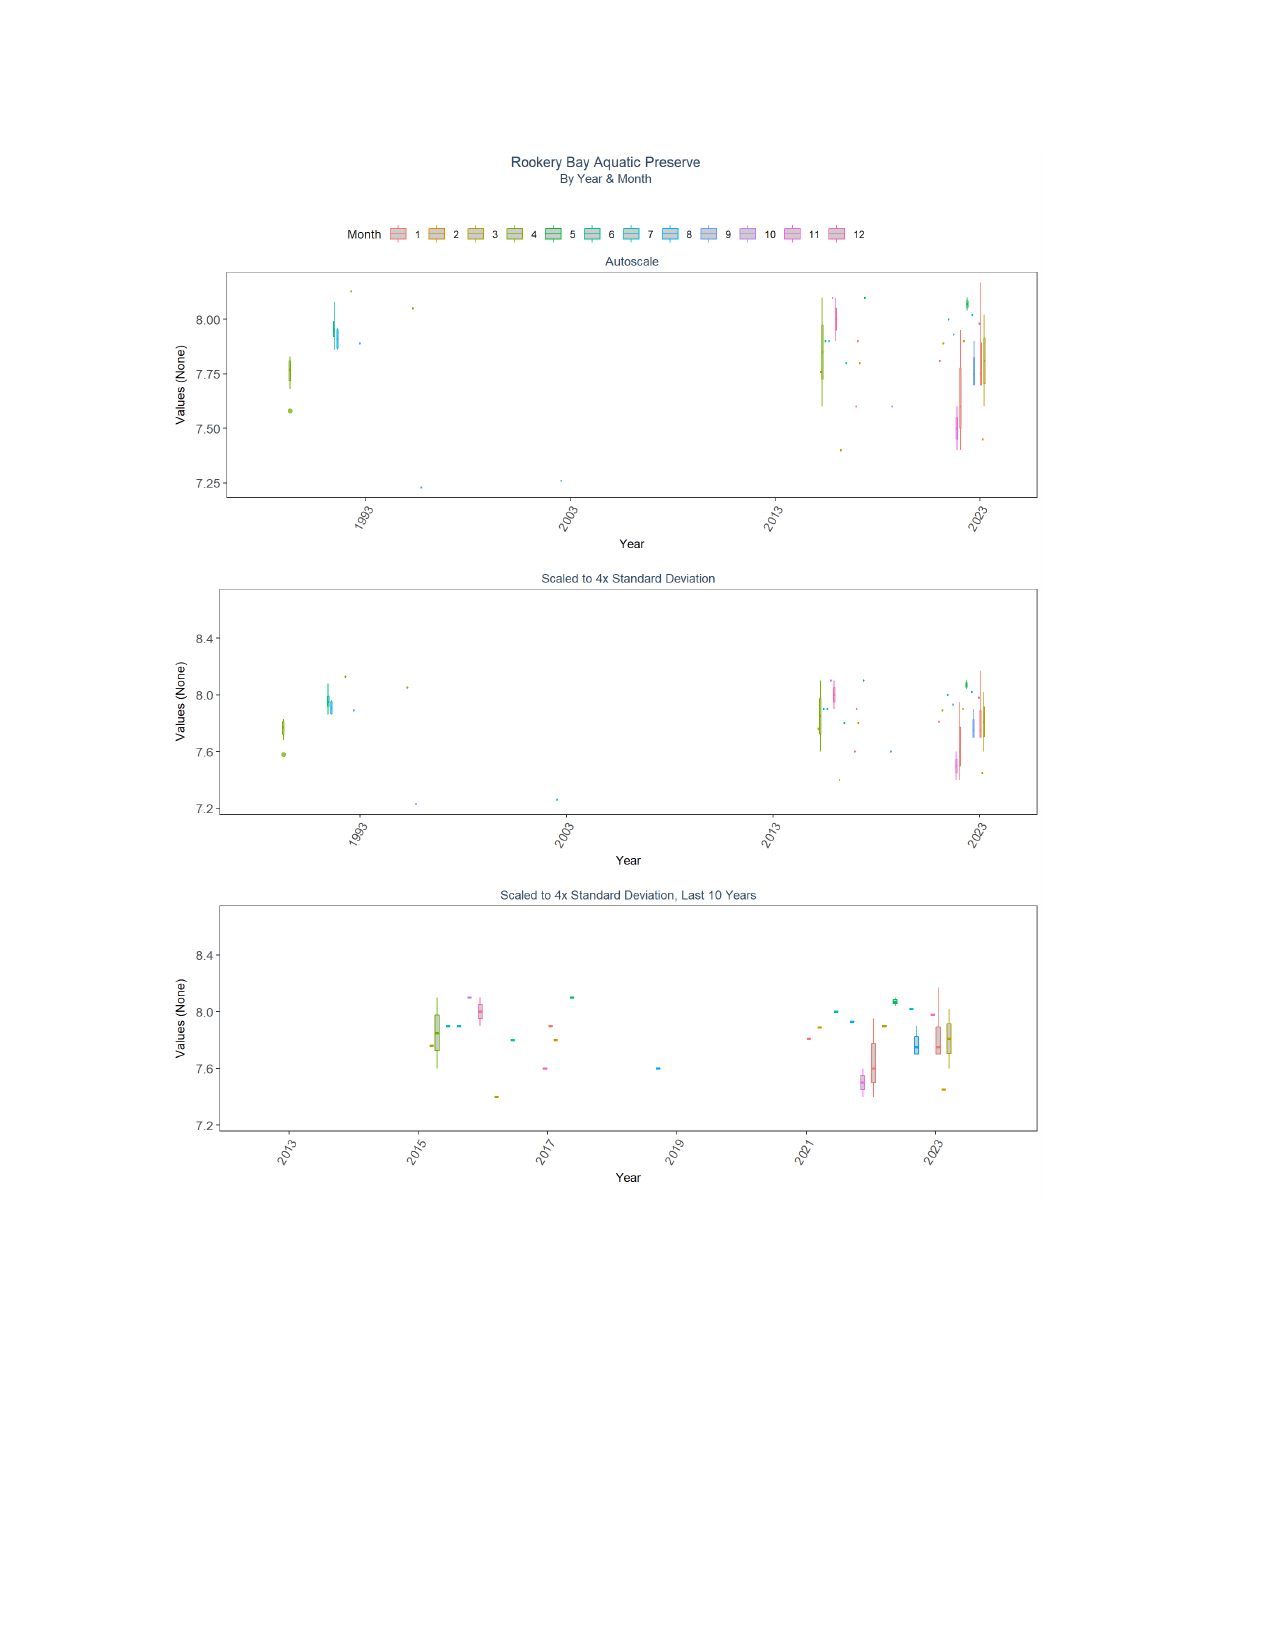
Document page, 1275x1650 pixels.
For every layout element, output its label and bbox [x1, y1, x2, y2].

picture [168, 150, 1044, 1200]
